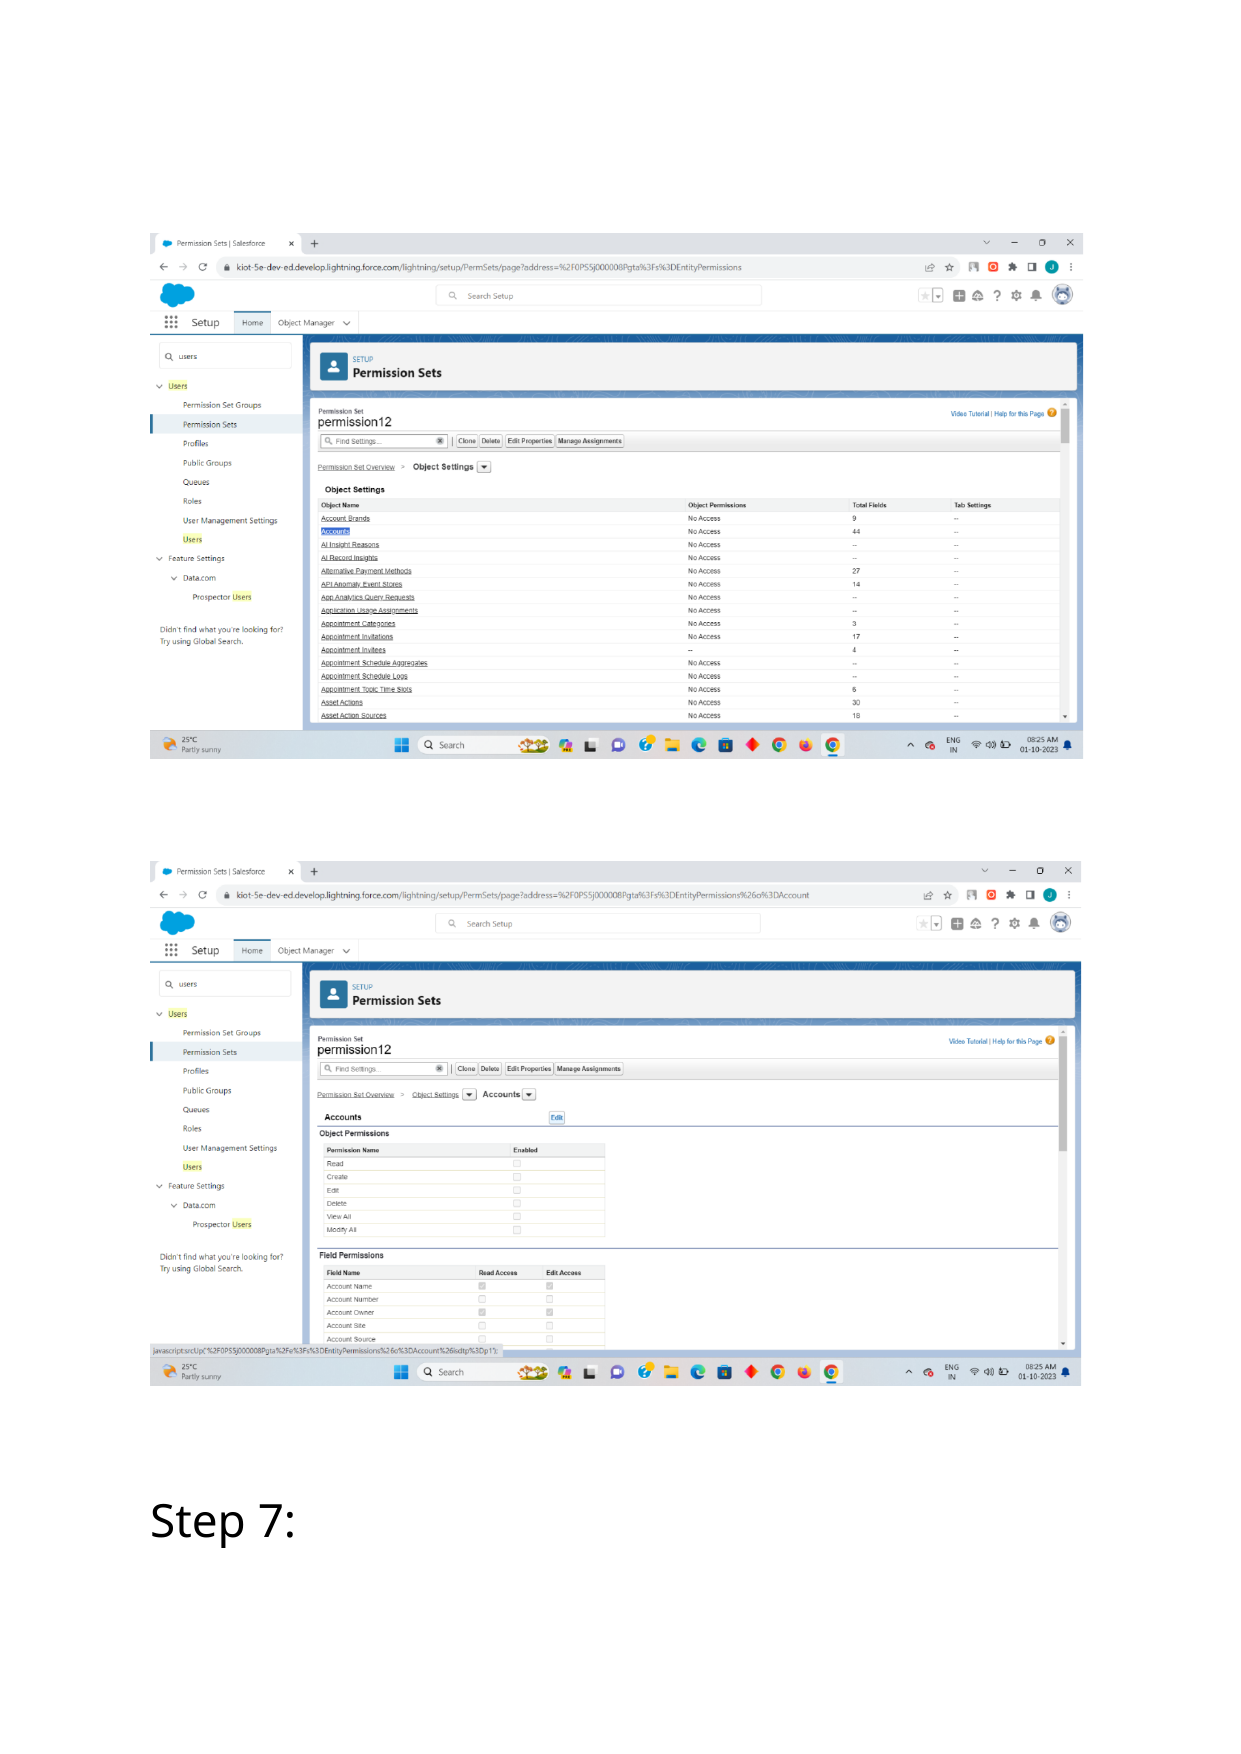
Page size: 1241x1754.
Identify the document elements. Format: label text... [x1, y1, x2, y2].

picture [150, 861, 1082, 1386]
picture [150, 233, 1084, 759]
text Step 7: [150, 1488, 1090, 1551]
